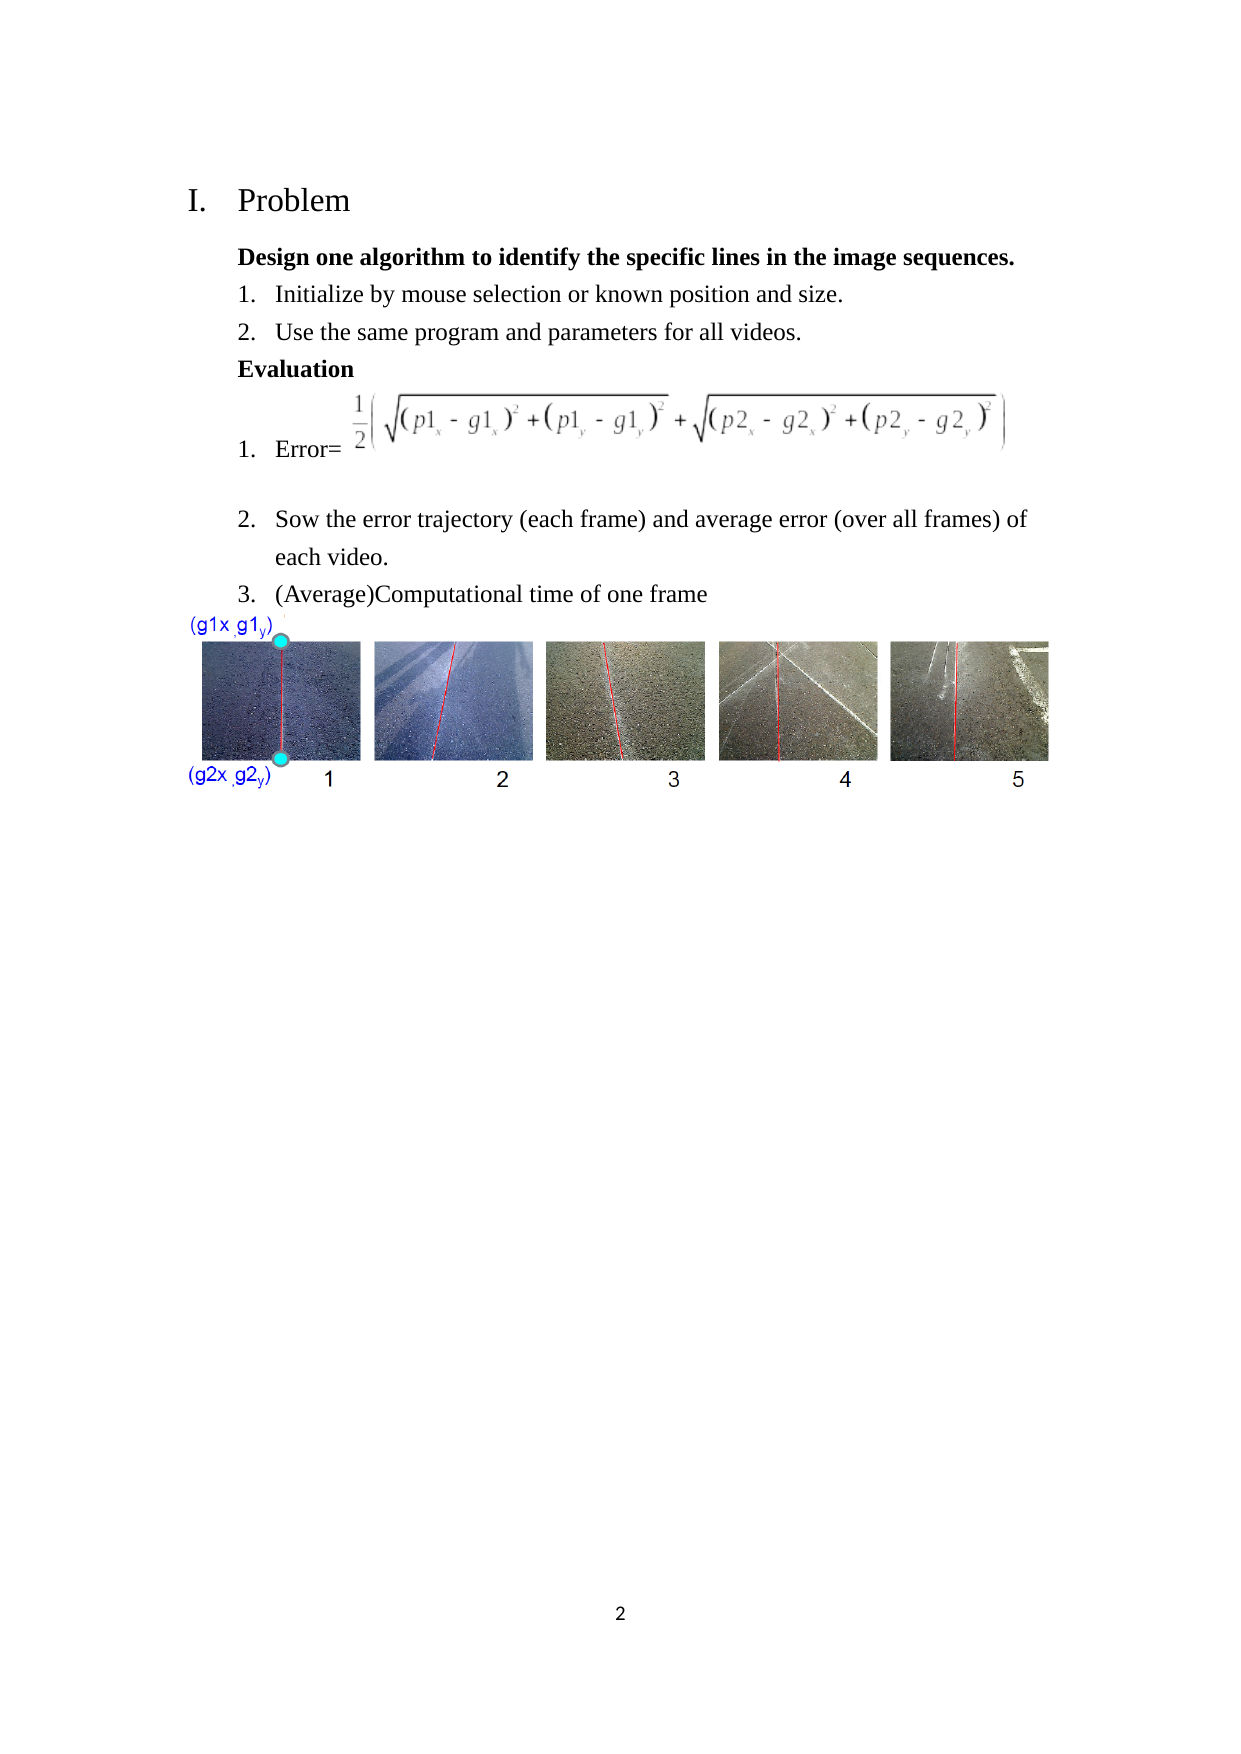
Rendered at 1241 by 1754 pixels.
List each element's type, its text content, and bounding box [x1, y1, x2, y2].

text Design one algorithm to identify the specific lines in the image sequences. [187, 237, 1053, 275]
list Use the same program and parameters for all videos. [237, 312, 1053, 350]
text Evaluation [237, 350, 1053, 387]
list Initialize by mouse selection or known position and size. [237, 275, 1053, 312]
list Error= [237, 387, 1053, 500]
picture [187, 612, 1053, 791]
list Problem [187, 162, 1053, 237]
list Sow the error trajectory (each frame) and average error (over all frames) of each video. [237, 500, 1053, 575]
list (Average)Computational time of one frame [237, 575, 1053, 612]
